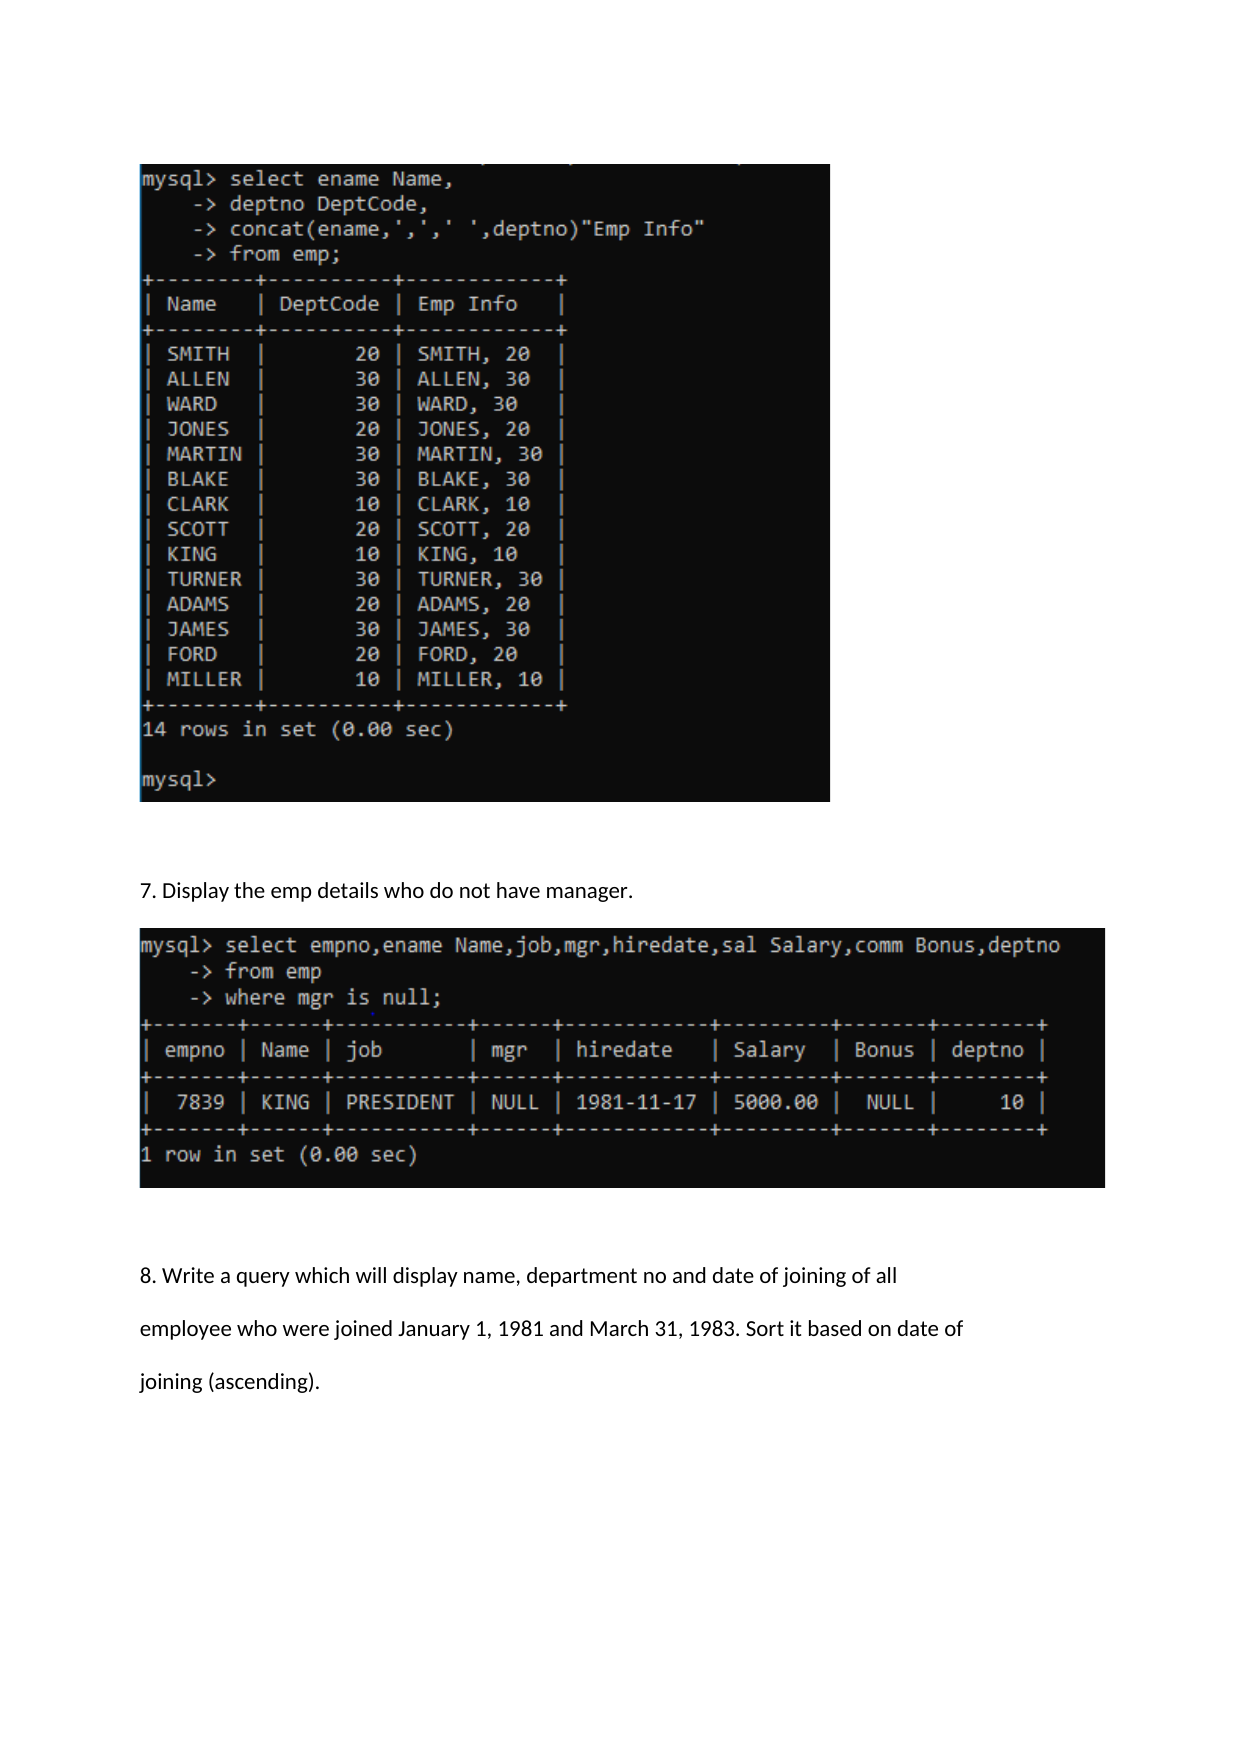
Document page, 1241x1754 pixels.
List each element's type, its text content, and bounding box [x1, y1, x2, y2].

text 8. Write a query which will display name, department no and date of joining of all [139, 1261, 1101, 1289]
text 7. Display the emp details who do not have manager. [139, 876, 1101, 904]
text joining (ascending). [139, 1367, 1101, 1395]
text employee who were joined January 1, 1981 and March 31, 1983. Sort it based on date of [139, 1314, 1101, 1342]
picture [139, 164, 831, 802]
picture [139, 928, 1106, 1188]
